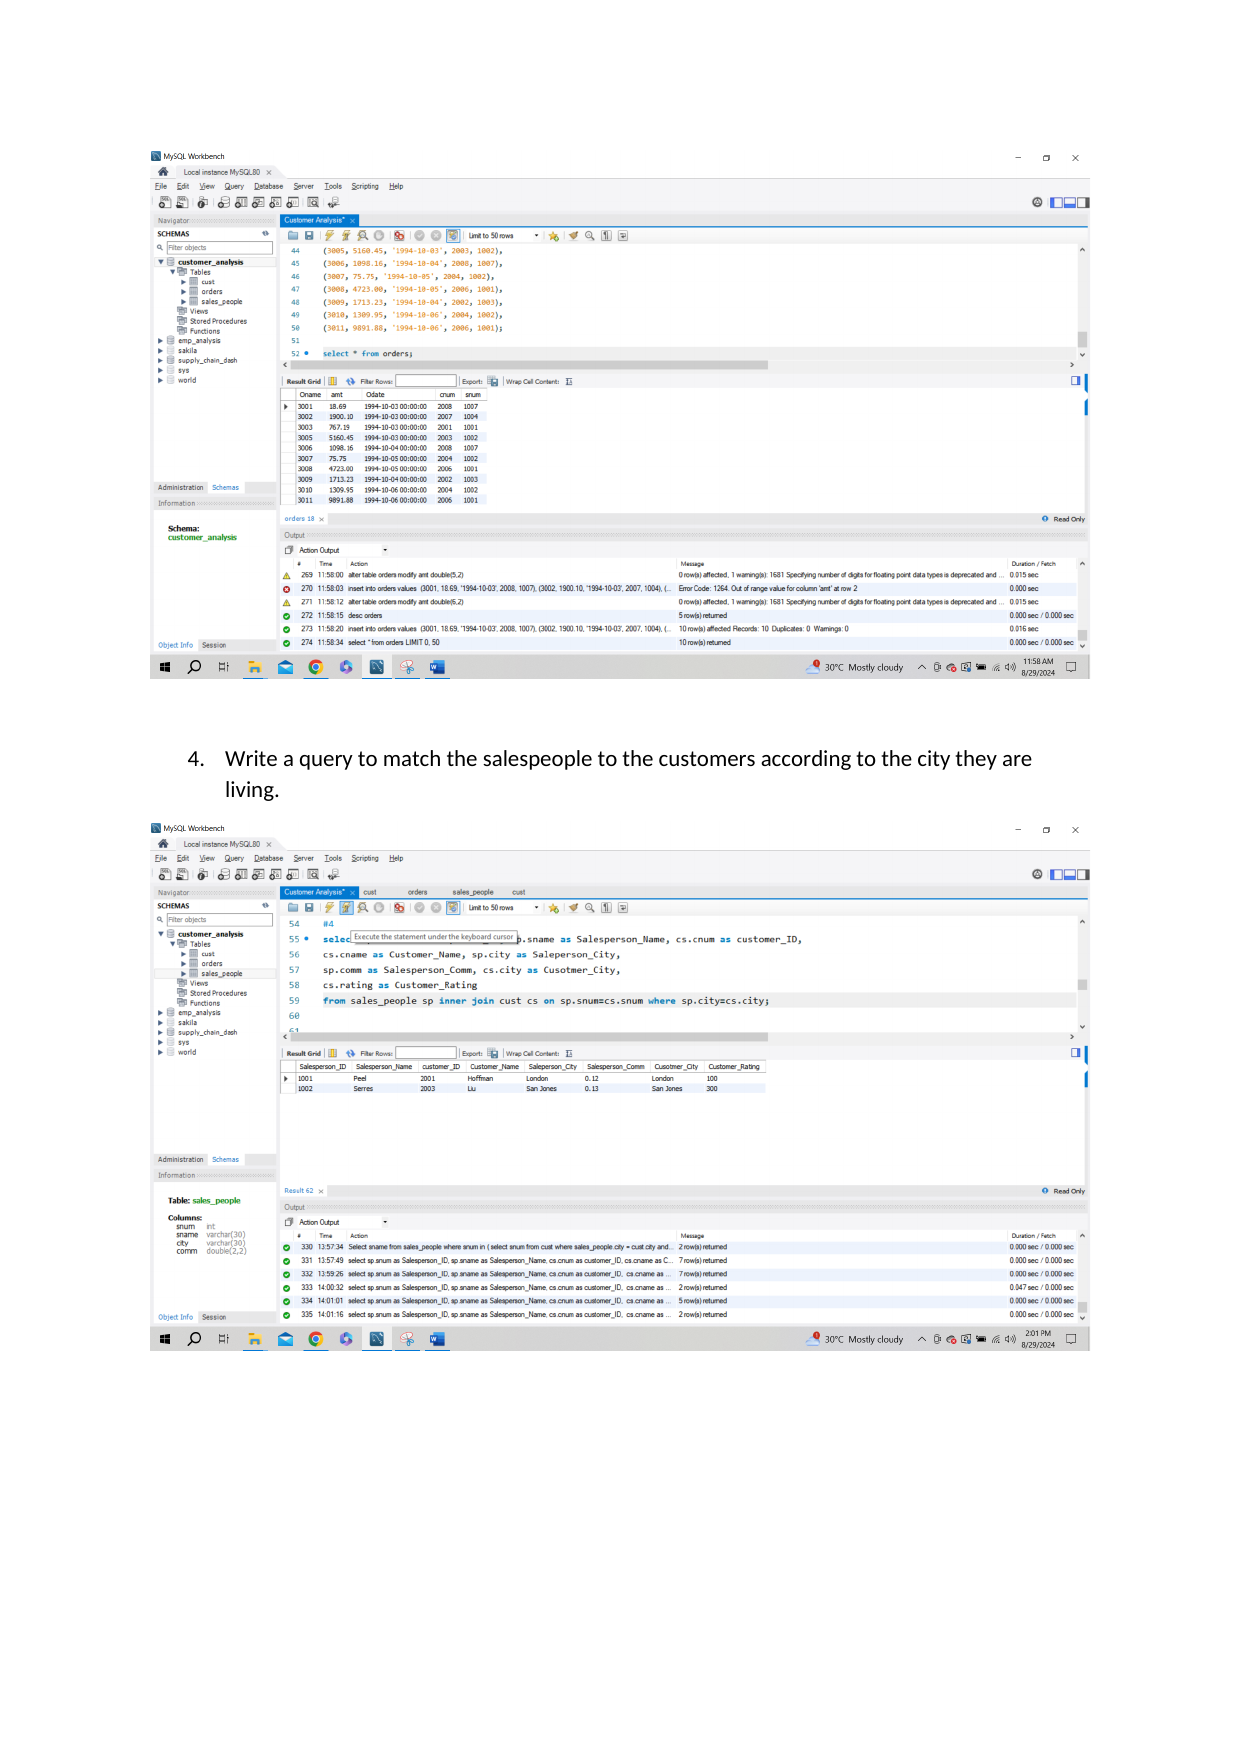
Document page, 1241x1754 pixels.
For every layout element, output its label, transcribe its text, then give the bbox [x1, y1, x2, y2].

picture [150, 821, 1091, 1351]
picture [150, 150, 1091, 679]
list Write a query to match the salespeople to the customers according to the city they are living. [187, 744, 1090, 803]
